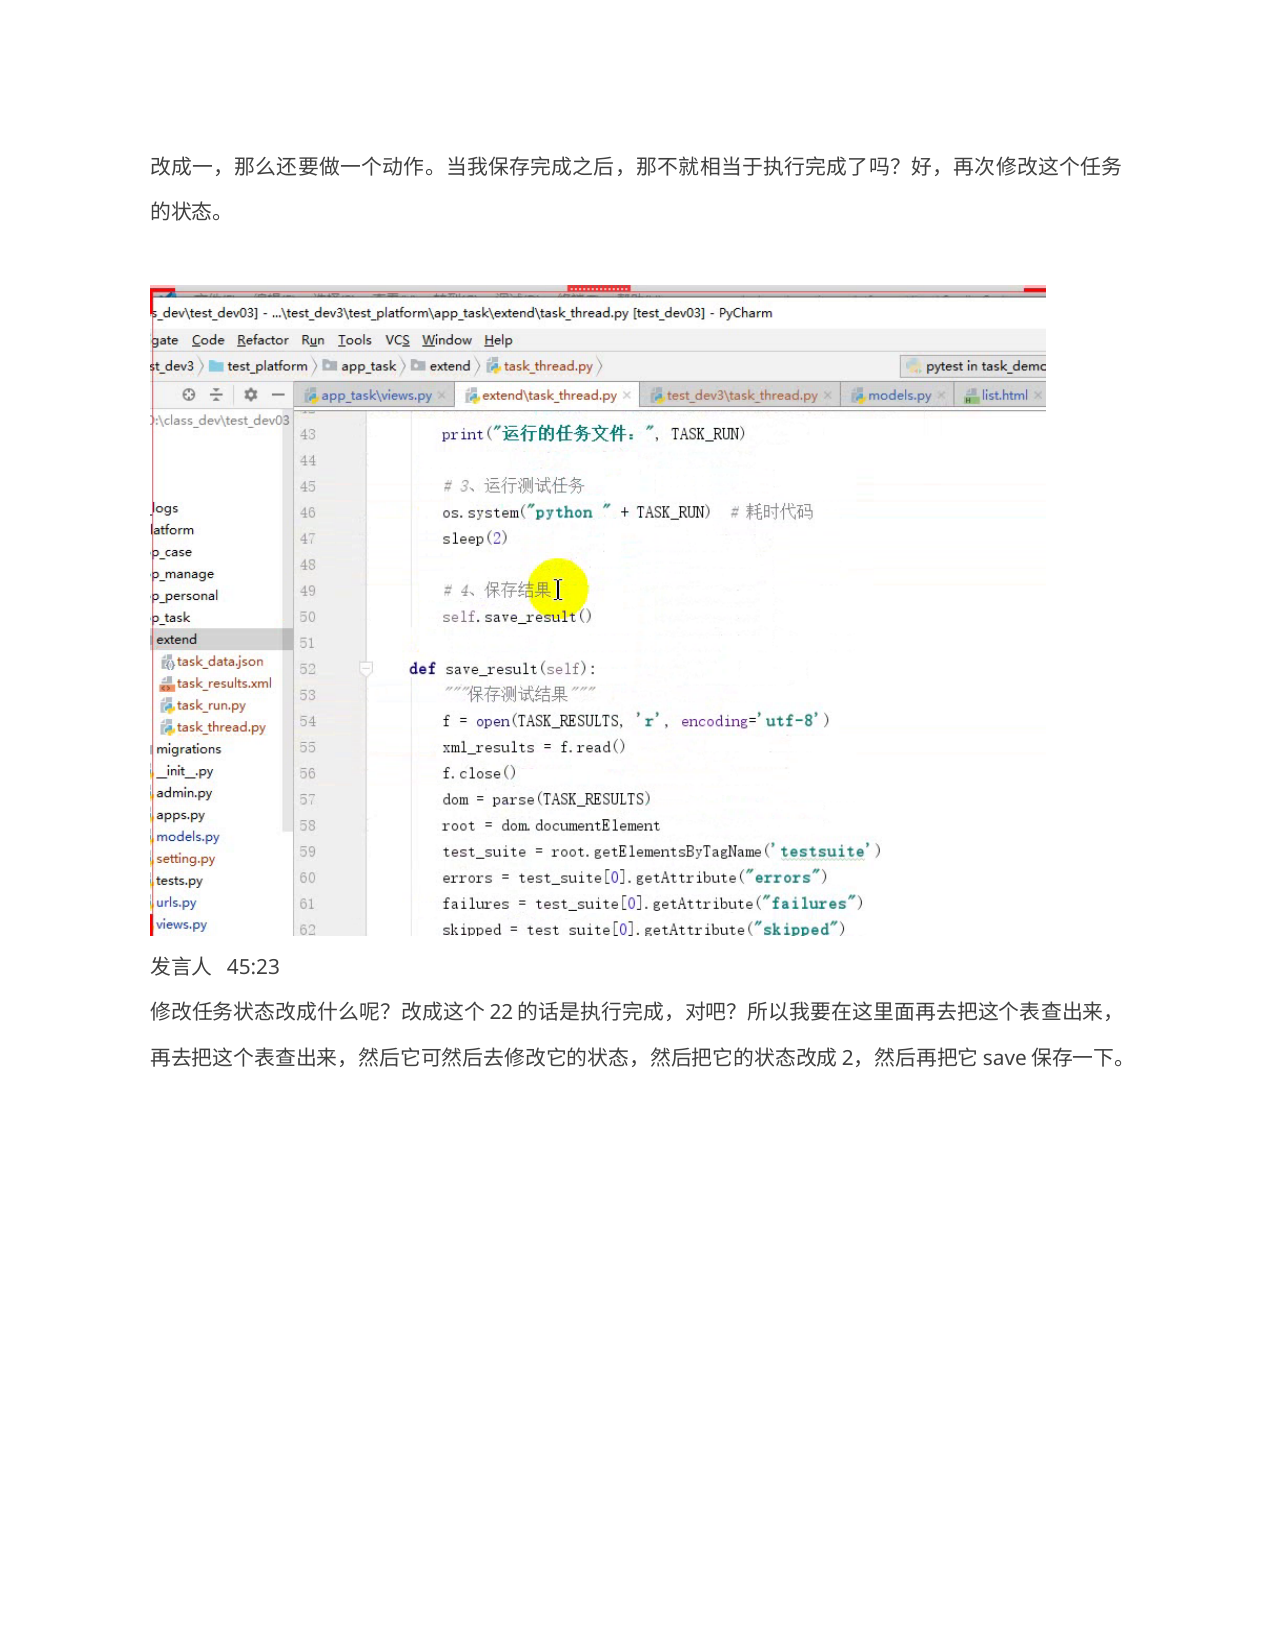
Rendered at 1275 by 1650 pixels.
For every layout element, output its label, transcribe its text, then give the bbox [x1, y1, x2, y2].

text 修改任务状态改成什么呢？改成这个22的话是执行完成，对吧？所以我要在这里面再去把这个表查出来，再去把这个表查出来，然后它可然后去修改它的状态，然后把它的状态改成2，然后再把它save保存一下。 [150, 996, 1125, 1071]
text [150, 150, 1125, 226]
text 发言人 45:23 [150, 950, 1125, 981]
picture [150, 285, 1046, 936]
